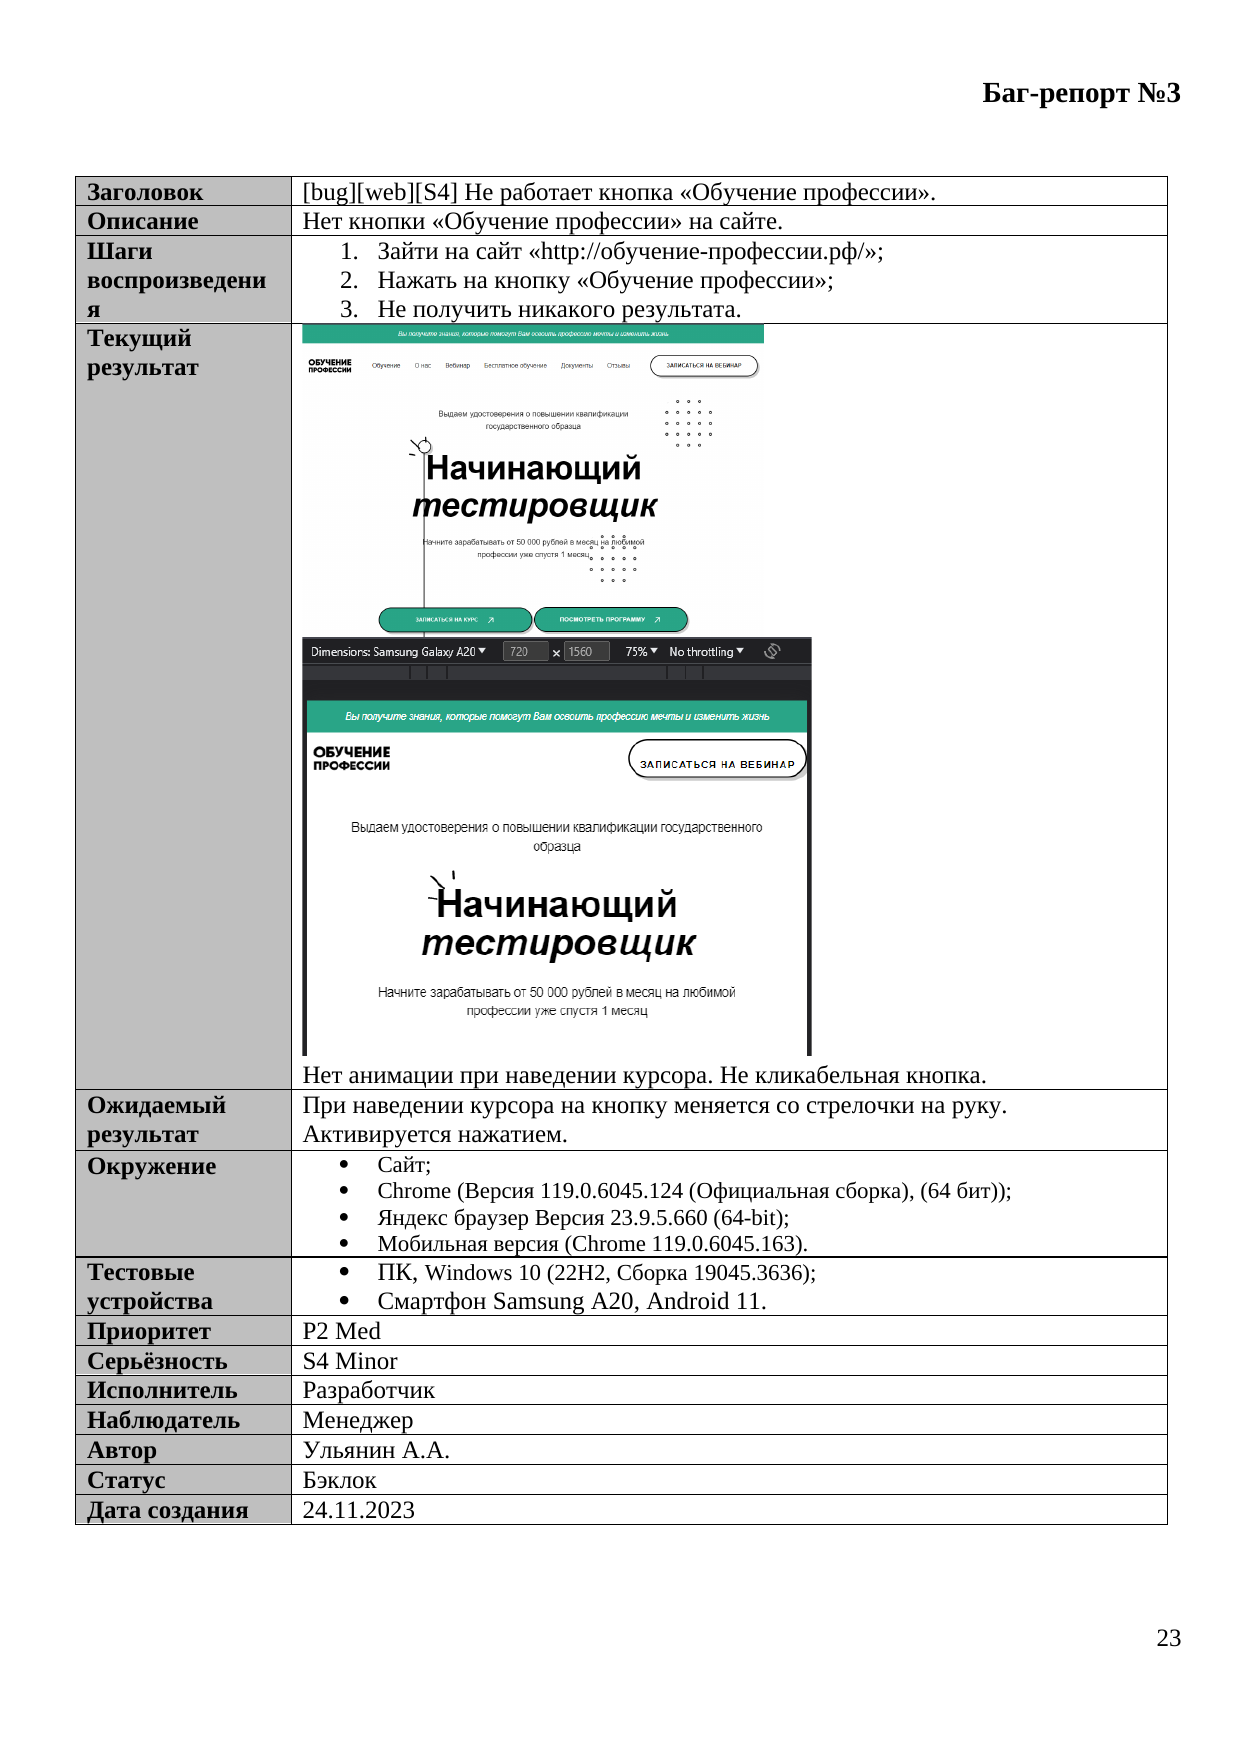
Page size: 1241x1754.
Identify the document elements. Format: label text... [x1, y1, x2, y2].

text Баг-репорт №3 [75, 75, 1181, 108]
picture [302, 323, 812, 1056]
table_cell Сайт; Chrome (Версия 119.0.6045.124 (Официальная сборка), (64 бит)); Яндекс браузер Версия 23.9.5.660 (64-bit); Мобильная версия (Chrome 119.0.6045.163). [292, 1151, 1167, 1256]
table_cell Текущий результат [76, 324, 291, 1089]
table_cell Серьёзность [76, 1346, 291, 1374]
table_cell Тестовые устройства [76, 1258, 291, 1315]
table_cell Окружение [76, 1151, 291, 1256]
table_cell Автор [76, 1435, 291, 1464]
table_cell Шаги воспроизведения [76, 236, 291, 322]
table_cell Ульянин А.А. [292, 1435, 1167, 1464]
table_cell Зайти на сайт «http://обучение-профессии.рф/»; Нажать на кнопку «Обучение профессии»; Не получить никакого результата. [292, 236, 1167, 322]
table_cell Нет кнопки «Обучение профессии» на сайте. [292, 206, 1167, 235]
table_cell Описание [76, 206, 291, 235]
table_cell S4 Minor [292, 1346, 1167, 1374]
table_cell При наведении курсора на кнопку меняется со стрелочки на руку. Активируется нажатием. [292, 1090, 1167, 1150]
table_cell Бэклок [292, 1465, 1167, 1494]
table_cell Исполнитель [76, 1376, 291, 1404]
table_cell Менеджер [292, 1405, 1167, 1434]
table_cell Статус [76, 1465, 291, 1494]
table_cell ПК, Windows 10 (22H2, Сборка 19045.3636); Смартфон Samsung A20, Android 11. [292, 1258, 1167, 1315]
table_cell Нет анимации при наведении курсора. Не кликабельная кнопка. [292, 324, 1167, 1089]
table_header Заголовок [76, 177, 291, 205]
table_cell Приоритет [76, 1316, 291, 1345]
table_header [bug][web][S4] Не работает кнопка «Обучение профессии». [292, 177, 1167, 205]
table_cell Дата создания [76, 1495, 291, 1523]
table_cell Ожидаемый результат [76, 1090, 291, 1150]
table_cell Наблюдатель [76, 1405, 291, 1434]
table_cell 24.11.2023 [292, 1495, 1167, 1523]
table_cell P2 Med [292, 1316, 1167, 1345]
table_cell Разработчик [292, 1376, 1167, 1404]
